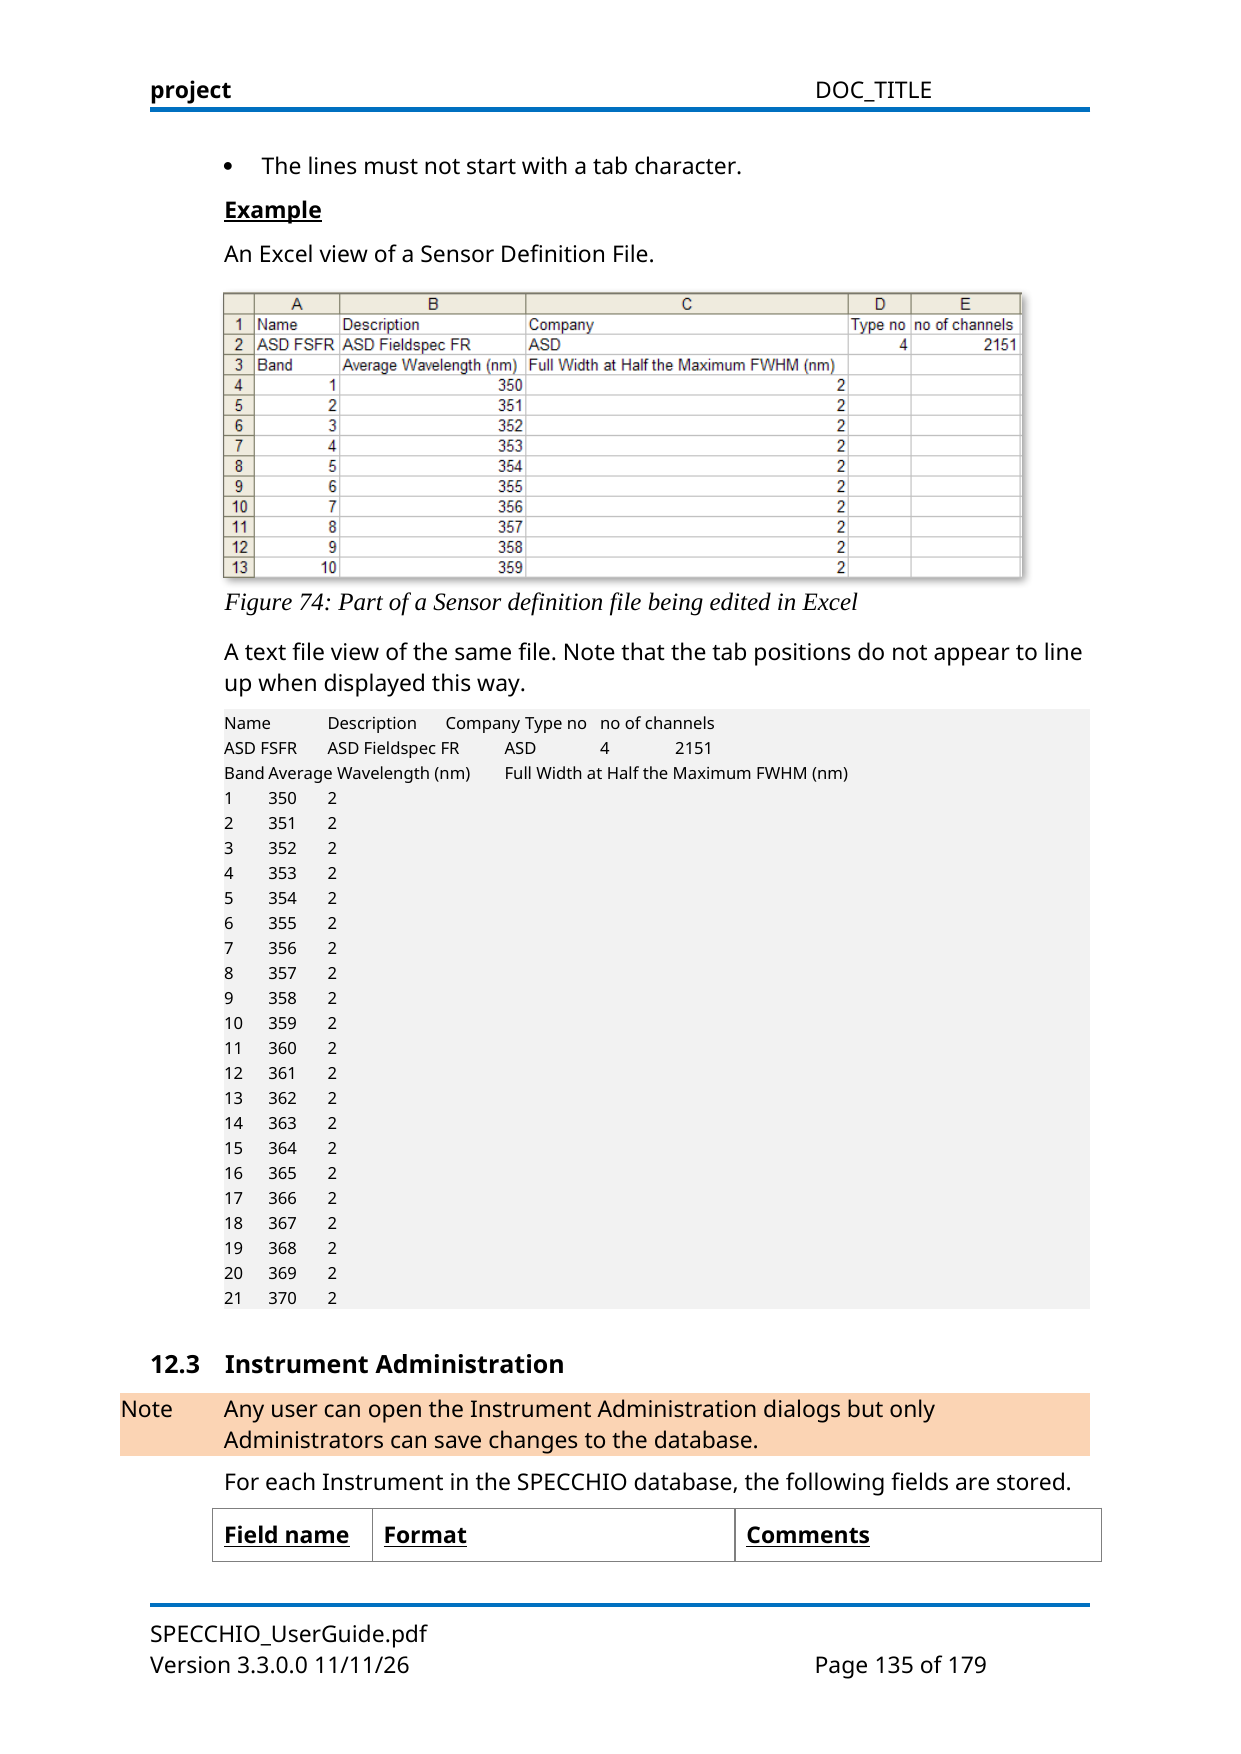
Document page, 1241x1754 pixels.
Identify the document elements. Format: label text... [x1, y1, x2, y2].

subtitle Example [224, 194, 1090, 225]
text 18 367 2 [224, 1209, 1090, 1234]
text 19 368 2 [224, 1234, 1090, 1259]
text The lines must not start with a tab character. [224, 150, 1090, 181]
text ASD FSFR ASD Fieldspec FR ASD 4 2151 [224, 734, 1090, 759]
text 2 351 2 [224, 809, 1090, 834]
text 7 356 2 [224, 934, 1090, 959]
text 13 362 2 [224, 1084, 1090, 1109]
text 21 370 2 [224, 1284, 1090, 1309]
text Note Any user can open the Instrument Administration dialogs but only Administrators can save changes to the database. [120, 1393, 1090, 1456]
text An Excel view of a Sensor Definition File. [224, 237, 1090, 269]
text For each Instrument in the SPECCHIO database, the following fields are stored. [224, 1466, 1090, 1497]
text 9 358 2 [224, 984, 1090, 1009]
subtitle Instrument Administration [150, 1347, 1090, 1381]
text 14 363 2 [224, 1109, 1090, 1134]
table_header Comments [736, 1509, 1101, 1561]
text 3 352 2 [224, 834, 1090, 859]
text 15 364 2 [224, 1134, 1090, 1159]
text 16 365 2 [224, 1159, 1090, 1184]
text Name Description Company Type no no of channels [224, 709, 1090, 734]
text 12 361 2 [224, 1059, 1090, 1084]
table_header Format [373, 1509, 734, 1561]
text A text file view of the same file. Note that the tab positions do not appear to line up when displayed this way. [224, 636, 1090, 699]
text 1 350 2 [224, 784, 1090, 809]
text 6 355 2 [224, 909, 1090, 934]
text 10 359 2 [224, 1009, 1090, 1034]
text 17 366 2 [224, 1184, 1090, 1209]
text 11 360 2 [224, 1034, 1090, 1059]
text Band Average Wavelength (nm) Full Width at Half the Maximum FWHM (nm) [224, 759, 1090, 784]
picture [223, 292, 1022, 578]
text 20 369 2 [224, 1259, 1090, 1284]
text 8 357 2 [224, 959, 1090, 984]
table_header Field name [213, 1509, 372, 1561]
text 5 354 2 [224, 884, 1090, 909]
text 4 353 2 [224, 859, 1090, 884]
